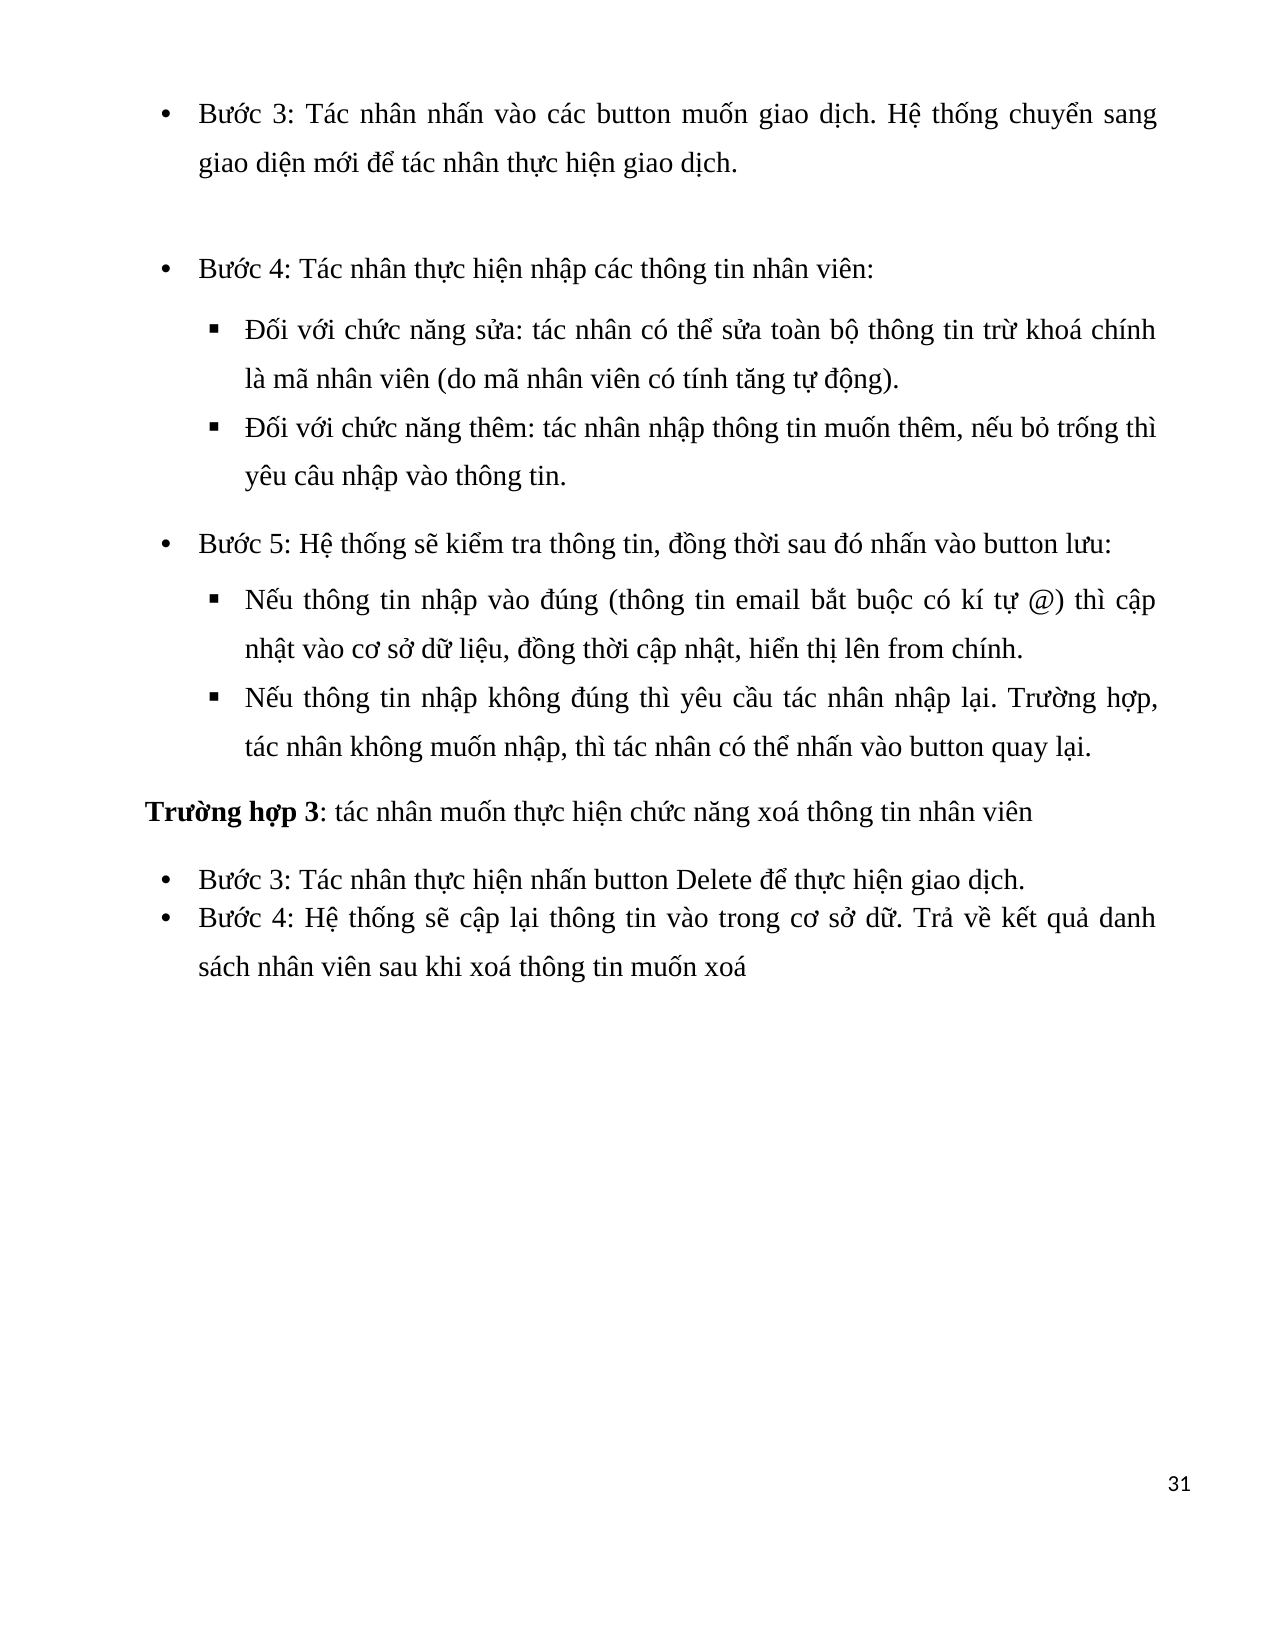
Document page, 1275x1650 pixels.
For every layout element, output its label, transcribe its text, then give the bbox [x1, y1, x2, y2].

list Đối với chức năng sửa: tác nhân có thể sửa toàn bộ thông tin trừ khoá chính là mã nhân viên (do mã nhân viên có tính tăng tự động). [207, 312, 1158, 394]
list Bước 3: Tác nhân thực hiện nhấn button Delete để thực hiện giao dịch. [161, 862, 1158, 896]
list Nếu thông tin nhập vào đúng (thông tin email bắt buộc có kí tự @) thì cập nhật vào cơ sở dữ liệu, đồng thời cập nhật, hiển thị lên from chính. [207, 582, 1158, 664]
list Bước 4: Tác nhân thực hiện nhập các thông tin nhân viên: [161, 251, 1158, 284]
list Bước 3: Tác nhân nhấn vào các button muốn giao dịch. Hệ thống chuyển sang giao diện mới để tác nhân thực hiện giao dịch. [161, 97, 1158, 179]
list Bước 5: Hệ thống sẽ kiểm tra thông tin, đồng thời sau đó nhấn vào button lưu: [161, 526, 1158, 560]
list Bước 4: Hệ thống sẽ cập lại thông tin vào trong cơ sở dữ. Trả về kết quả danh sách nhân viên sau khi xoá thông tin muốn xoá [161, 900, 1158, 983]
list Nếu thông tin nhập không đúng thì yêu cầu tác nhân nhập lại. Trường hợp, tác nhân không muốn nhập, thì tác nhân có thể nhấn vào button quay lại. [207, 680, 1158, 762]
list Đối với chức năng thêm: tác nhân nhập thông tin muốn thêm, nếu bỏ trống thì yêu câu nhập vào thông tin. [207, 411, 1158, 492]
text Trường hợp 3: tác nhân muốn thực hiện chức năng xoá thông tin nhân viên [144, 794, 1158, 828]
